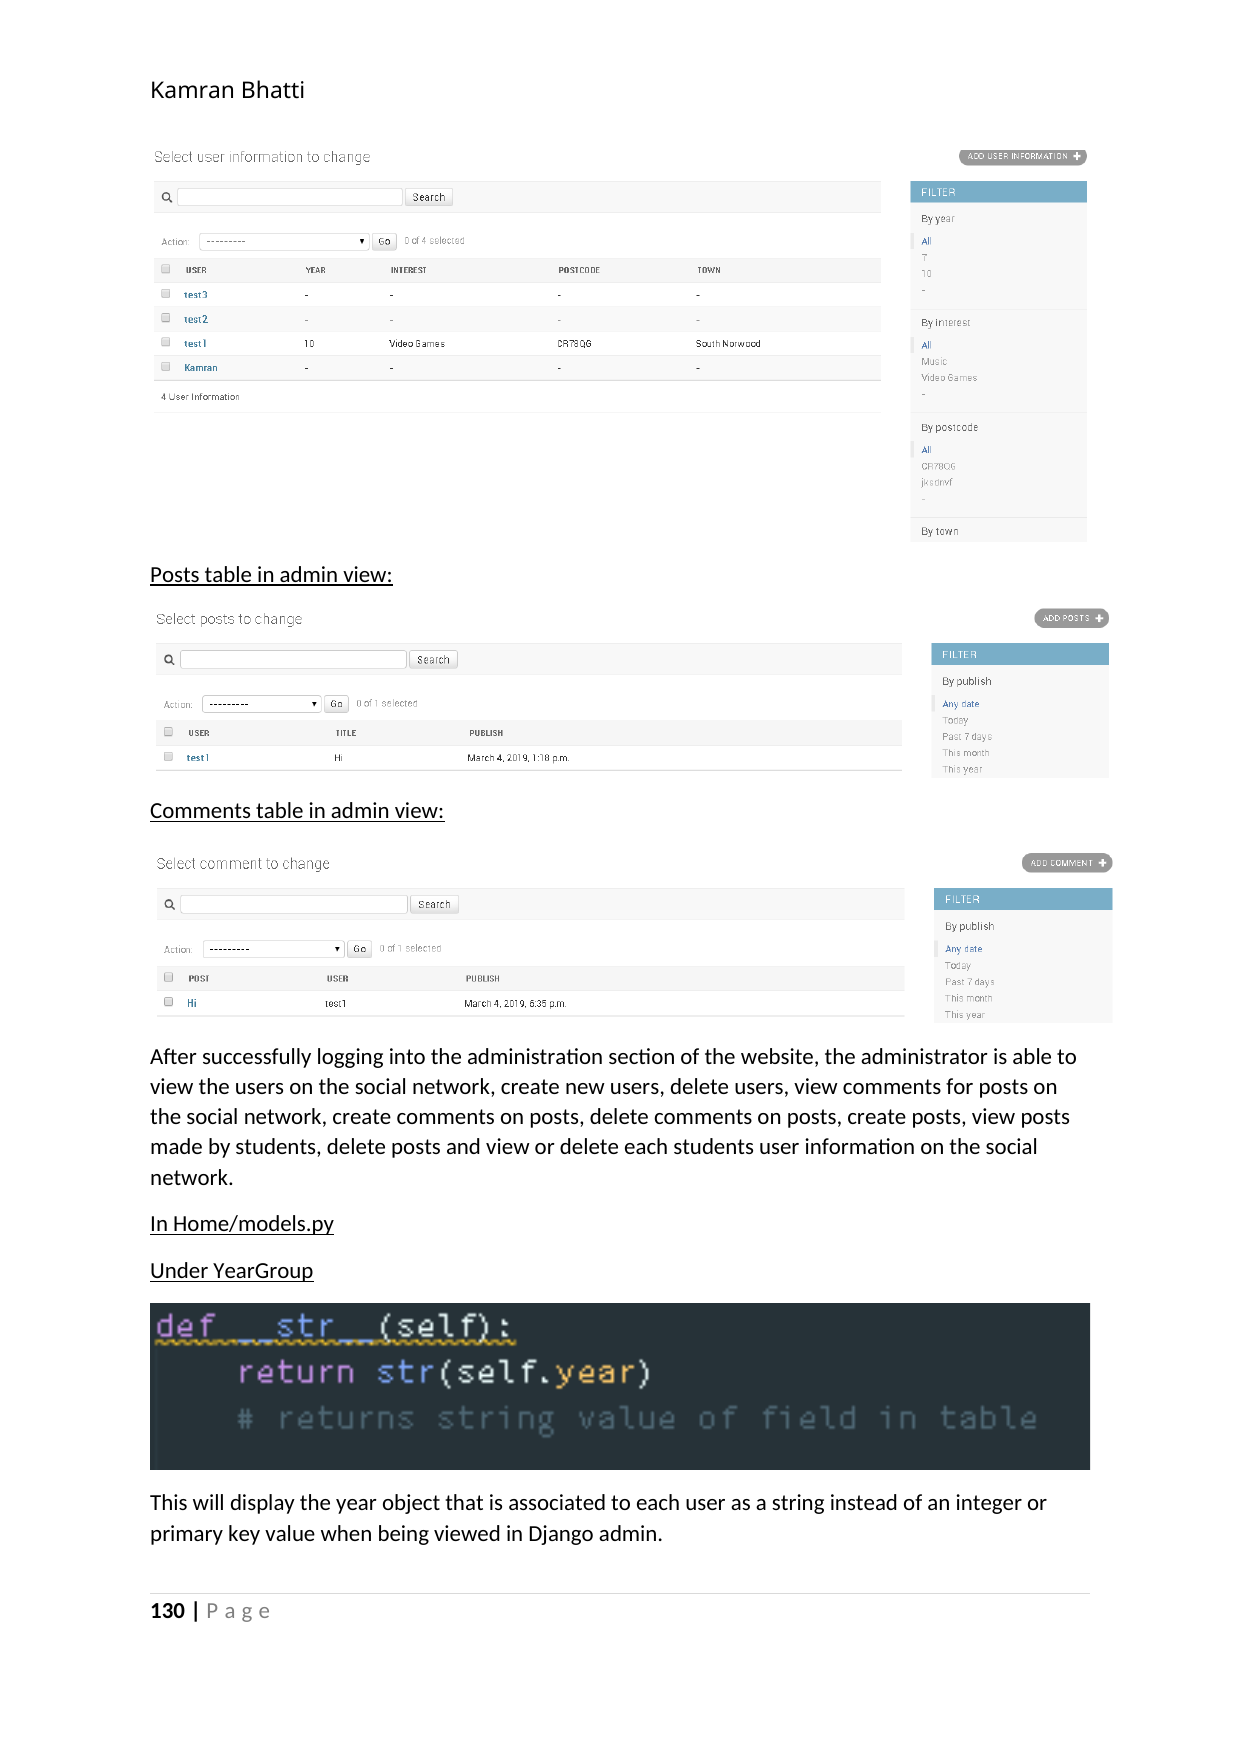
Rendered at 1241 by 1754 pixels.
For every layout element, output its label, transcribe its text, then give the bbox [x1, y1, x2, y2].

picture [150, 843, 1121, 1023]
picture [150, 607, 1111, 778]
text This will display the year object that is associated to each user as a string instead of an integer or primary key value when being viewed in Django admin. [150, 1488, 1090, 1547]
text Comments table in admin view: [150, 796, 1090, 824]
picture [150, 1303, 1091, 1470]
text Posts table in admin view: [150, 560, 1090, 588]
text In Home/models.py [150, 1209, 1090, 1238]
picture [150, 150, 1091, 542]
text After successfully logging into the administration section of the website, the administrator is able to view the users on the social network, create new users, delete users, view comments for posts on the social network, create comments on posts, delete comments on posts, create posts, view posts made by students, delete posts and view or delete each students user information on the social network. [150, 1042, 1090, 1191]
text Under YearGroup [150, 1256, 1090, 1284]
